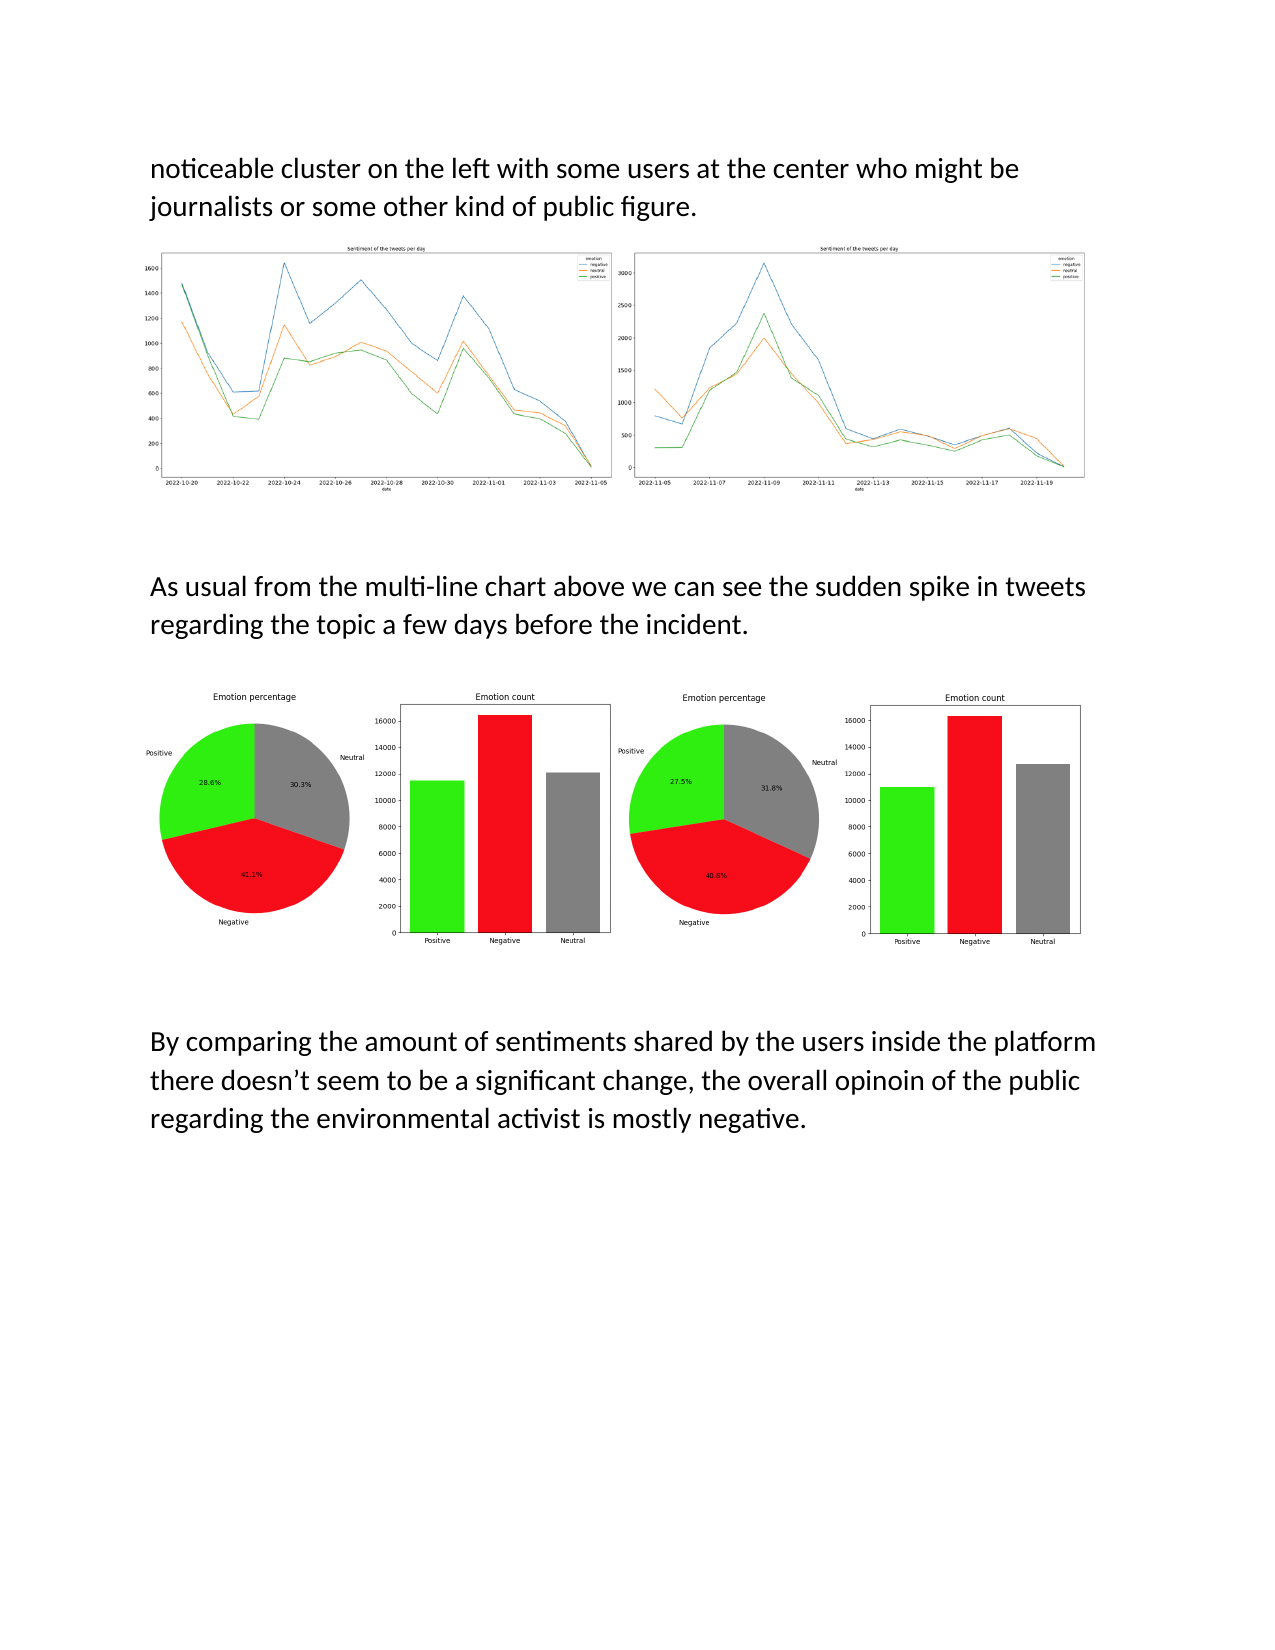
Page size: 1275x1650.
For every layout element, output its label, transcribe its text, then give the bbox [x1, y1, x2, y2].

text As usual from the multi-line chart above we can see the sudden spike in tweets regarding the topic a few days before the incident. [150, 568, 1125, 642]
picture [141, 243, 1087, 494]
picture [141, 688, 1084, 950]
text By comparing the amount of sentiments shared by the users inside the platform there doesn’t seem to be a significant change, the overall opinoin of the public regarding the environmental activist is mostly negative. [150, 1023, 1125, 1136]
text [150, 150, 1125, 224]
